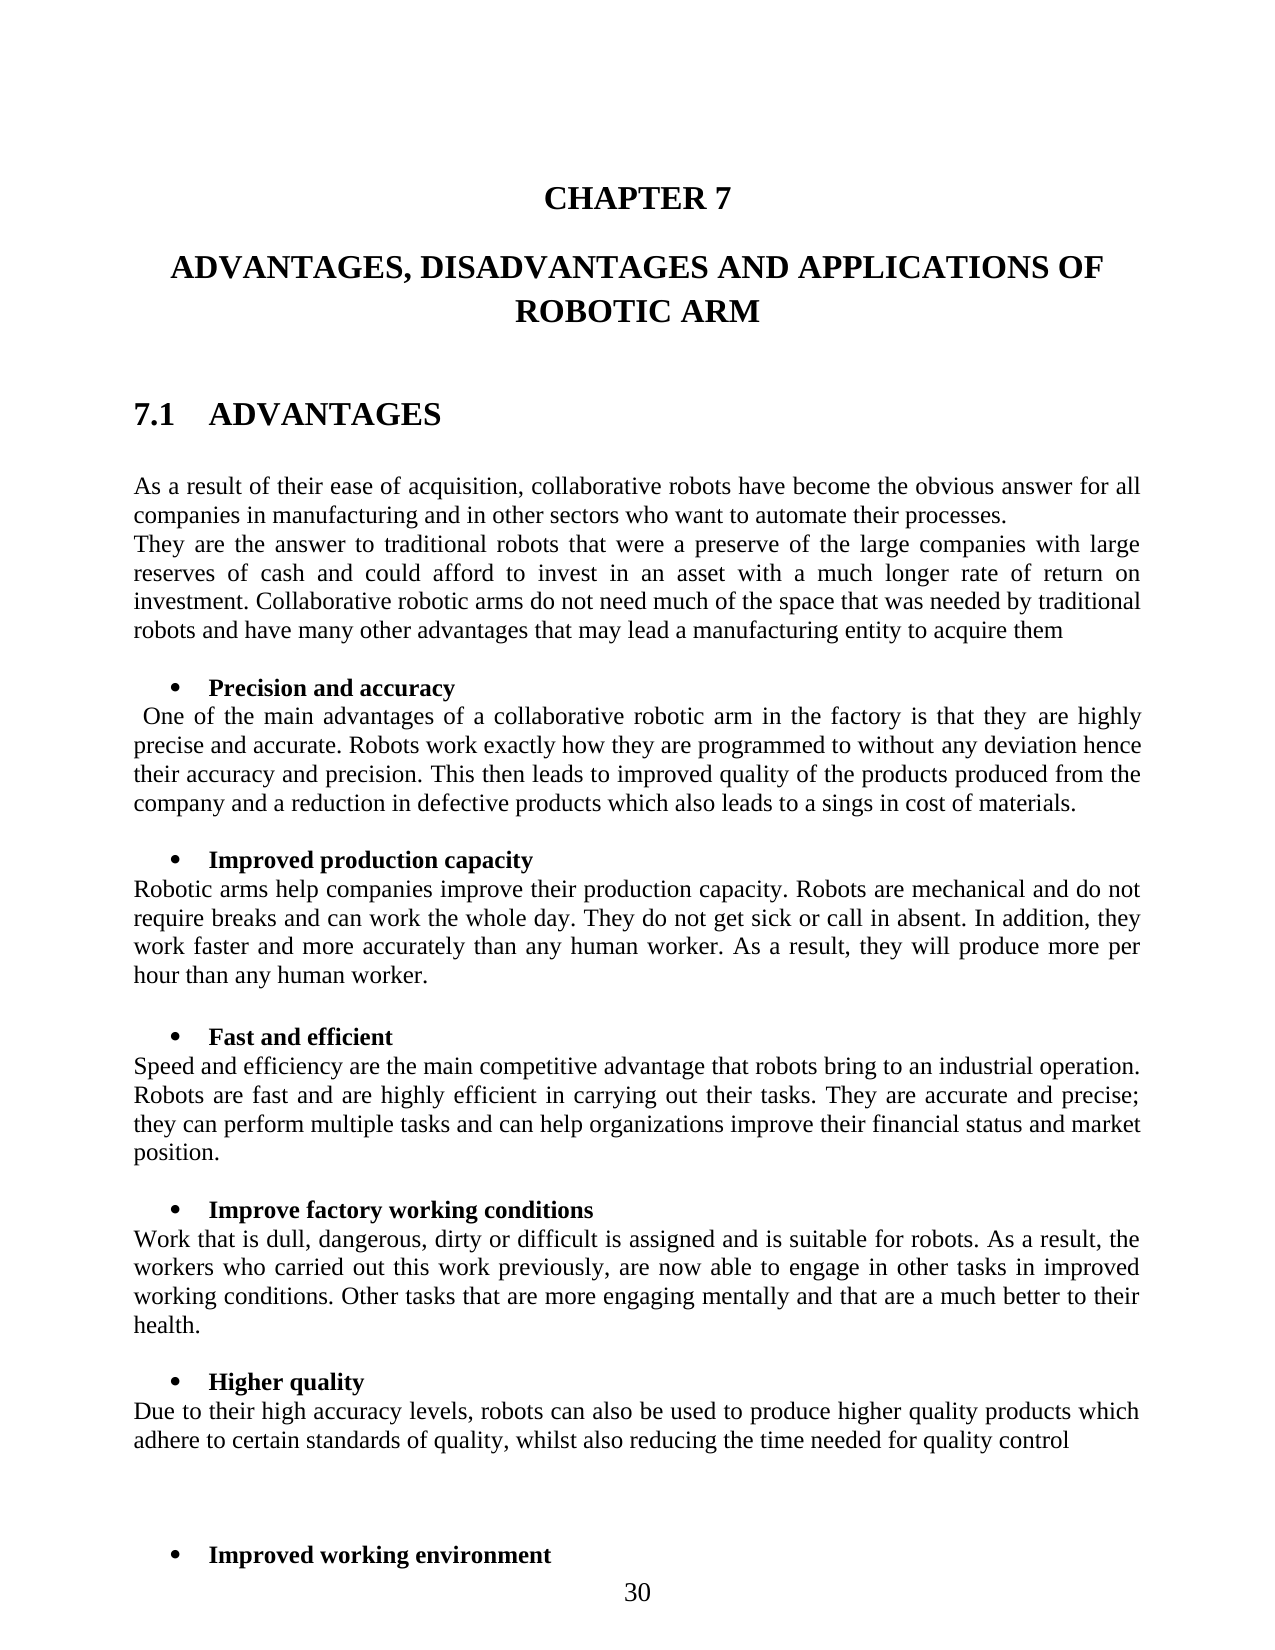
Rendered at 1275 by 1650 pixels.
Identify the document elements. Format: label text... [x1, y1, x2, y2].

subtitle 7.1 ADVANTAGES [133, 394, 1142, 432]
text They are the answer to traditional robots that were a preserve of the large companies with large reserves of cash and could afford to invest in an asset with a much longer rate of return on investment. Collaborative robotic arms do not need much of the space that was needed by traditional robots and have many other advantages that may lead a manufacturing entity to acquire them [133, 529, 1142, 644]
text Work that is dull, dangerous, dirty or difficult is assigned and is suitable for robots. As a result, the workers who carried out this work previously, are now able to engage in other tasks in improved working conditions. Other tasks that are more engaging mentally and that are a much better to their health. [133, 1224, 1142, 1339]
text Robotic arms help companies improve their production capacity. Robots are mechanical and do not require breaks and can work the whole day. They do not get sick or call in absent. In addition, they work faster and more accurately than any human worker. As a result, they will produce more per hour than any human worker. [133, 874, 1142, 989]
text Due to their high accuracy levels, robots can also be used to produce higher quality products which adhere to certain standards of quality, whilst also reducing the time needed for quality control [133, 1396, 1142, 1454]
list Precision and accuracy [171, 673, 1142, 701]
subtitle ADVANTAGES, DISADVANTAGES AND APPLICATIONS OF ROBOTIC ARM [133, 247, 1142, 329]
text One of the main advantages of a collaborative robotic arm in the factory is that they are highly precise and accurate. Robots work exactly how they are programmed to without any deviation hence their accuracy and precision. This then leads to improved quality of the products produced from the company and a reduction in defective products which also leads to a sings in cost of materials. [133, 701, 1142, 816]
text Speed and efficiency are the main competitive advantage that robots bring to an industrial operation. Robots are fast and are highly efficient in carrying out their tasks. They are accurate and precise; they can perform multiple tasks and can help organizations improve their financial status and market position. [133, 1051, 1142, 1166]
list Higher quality [171, 1367, 1142, 1396]
list Improve factory working conditions [171, 1195, 1142, 1224]
list Fast and efficient [171, 1022, 1142, 1051]
text As a result of their ease of acquisition, collaborative robots have become the obvious answer for all companies in manufacturing and in other sectors who want to automate their processes. [133, 471, 1142, 529]
list Improved working environment [171, 1540, 1142, 1569]
list Improved production capacity [171, 845, 1142, 874]
subtitle CHAPTER 7 [133, 178, 1142, 216]
